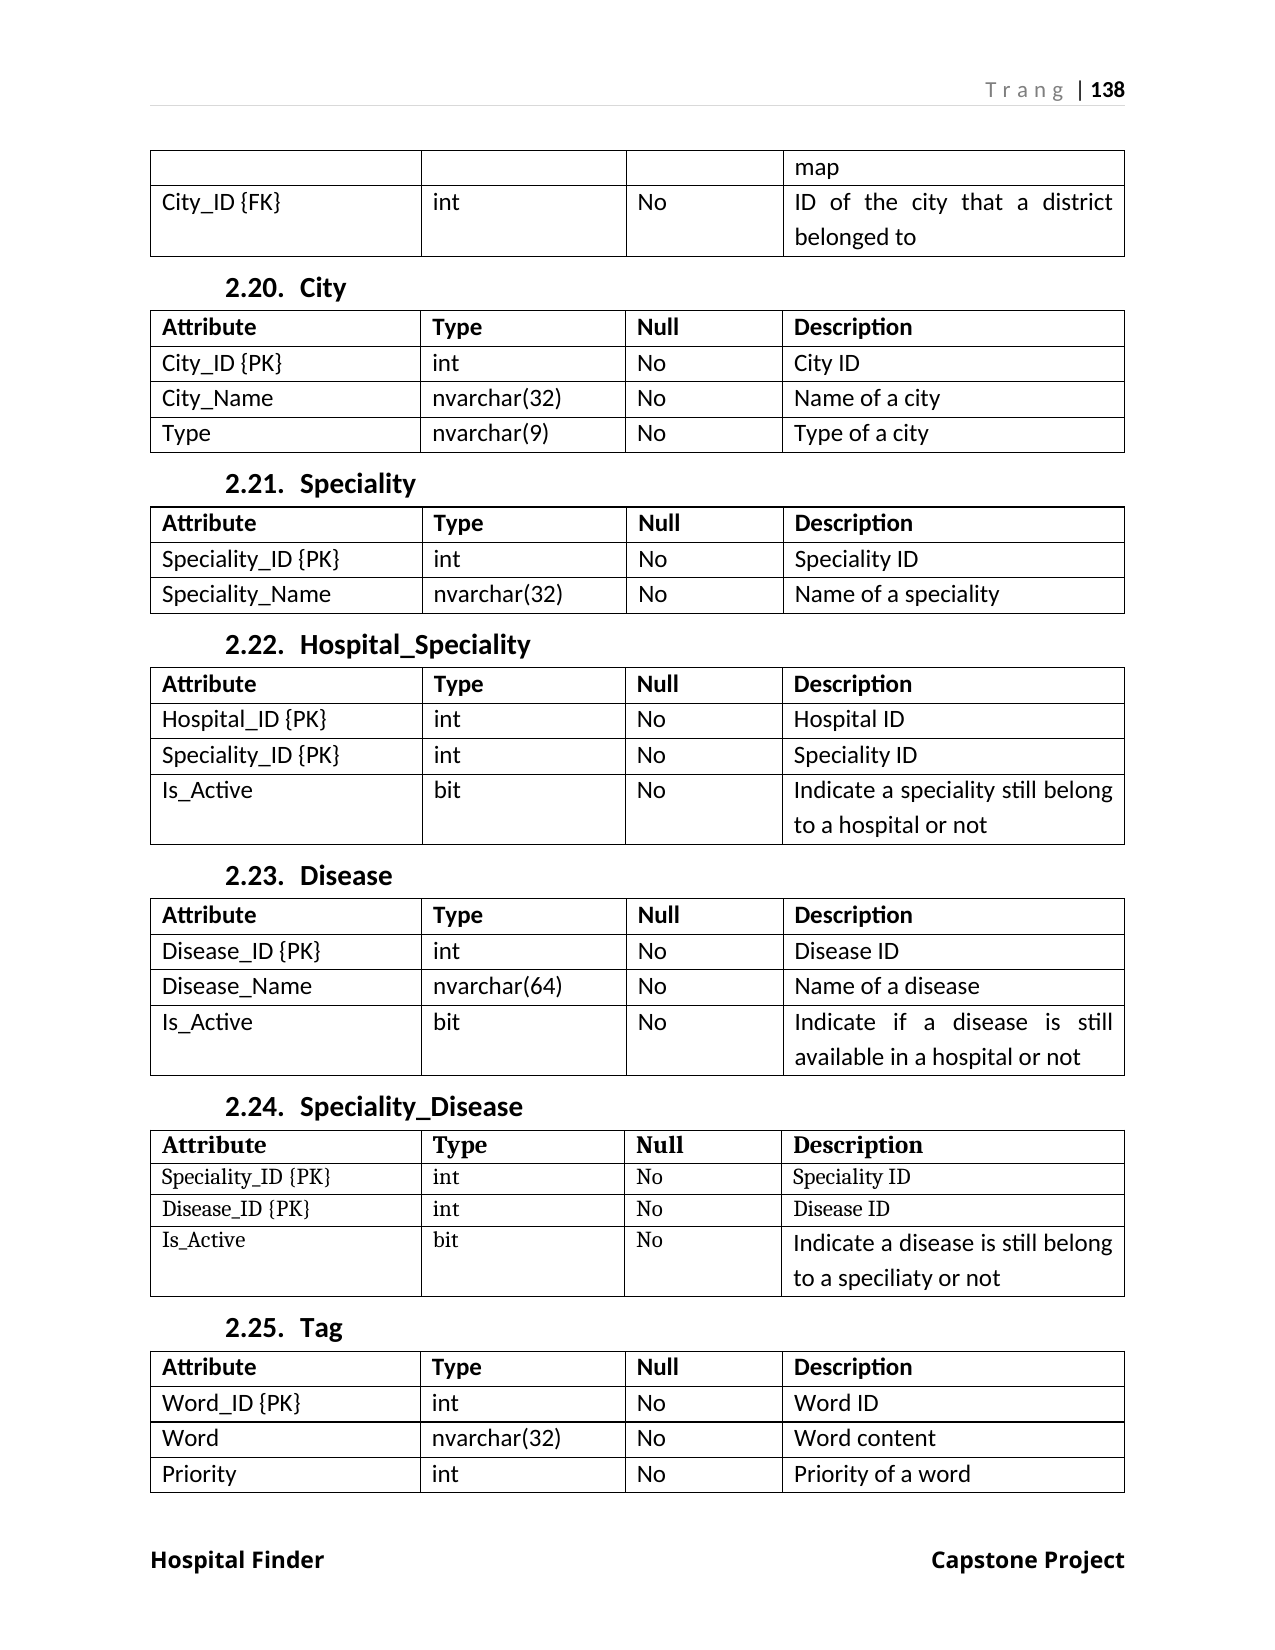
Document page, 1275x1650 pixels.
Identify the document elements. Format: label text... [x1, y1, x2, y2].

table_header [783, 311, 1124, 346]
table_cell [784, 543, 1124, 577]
list City [225, 269, 1125, 305]
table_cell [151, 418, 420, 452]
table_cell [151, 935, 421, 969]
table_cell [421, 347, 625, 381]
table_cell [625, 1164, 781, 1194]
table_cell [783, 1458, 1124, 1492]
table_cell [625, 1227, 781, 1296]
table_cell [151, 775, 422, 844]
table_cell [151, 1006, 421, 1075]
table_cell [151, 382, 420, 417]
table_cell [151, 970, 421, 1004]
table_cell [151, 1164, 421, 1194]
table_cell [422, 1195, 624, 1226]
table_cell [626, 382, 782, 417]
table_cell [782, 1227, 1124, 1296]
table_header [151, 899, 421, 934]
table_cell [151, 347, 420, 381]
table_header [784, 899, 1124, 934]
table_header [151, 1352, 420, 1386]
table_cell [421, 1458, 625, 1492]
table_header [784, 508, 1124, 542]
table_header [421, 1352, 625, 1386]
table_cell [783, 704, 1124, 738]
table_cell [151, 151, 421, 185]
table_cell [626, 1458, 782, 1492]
list Speciality_Disease [225, 1088, 1125, 1124]
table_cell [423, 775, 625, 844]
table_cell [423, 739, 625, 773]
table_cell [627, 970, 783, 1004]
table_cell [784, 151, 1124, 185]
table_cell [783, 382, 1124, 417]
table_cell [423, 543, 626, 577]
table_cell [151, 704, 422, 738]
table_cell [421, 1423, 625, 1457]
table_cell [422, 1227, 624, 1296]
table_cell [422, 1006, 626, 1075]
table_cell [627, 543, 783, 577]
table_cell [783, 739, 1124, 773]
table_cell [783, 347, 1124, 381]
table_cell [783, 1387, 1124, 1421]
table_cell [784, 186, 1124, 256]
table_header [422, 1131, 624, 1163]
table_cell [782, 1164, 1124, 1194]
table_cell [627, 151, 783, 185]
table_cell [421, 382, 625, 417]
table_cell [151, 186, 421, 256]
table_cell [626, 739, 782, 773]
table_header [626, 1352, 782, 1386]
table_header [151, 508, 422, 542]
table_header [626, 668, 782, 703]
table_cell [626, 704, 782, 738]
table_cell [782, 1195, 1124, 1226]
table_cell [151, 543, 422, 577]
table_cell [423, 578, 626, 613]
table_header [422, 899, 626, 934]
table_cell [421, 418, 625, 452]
list Hospital_Speciality [225, 626, 1125, 662]
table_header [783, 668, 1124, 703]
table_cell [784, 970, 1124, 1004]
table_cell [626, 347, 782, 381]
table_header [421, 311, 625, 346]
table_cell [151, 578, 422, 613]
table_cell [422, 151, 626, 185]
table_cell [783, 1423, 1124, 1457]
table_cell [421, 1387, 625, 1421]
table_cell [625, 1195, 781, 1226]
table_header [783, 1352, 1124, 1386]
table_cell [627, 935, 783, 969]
list Tag [225, 1309, 1125, 1345]
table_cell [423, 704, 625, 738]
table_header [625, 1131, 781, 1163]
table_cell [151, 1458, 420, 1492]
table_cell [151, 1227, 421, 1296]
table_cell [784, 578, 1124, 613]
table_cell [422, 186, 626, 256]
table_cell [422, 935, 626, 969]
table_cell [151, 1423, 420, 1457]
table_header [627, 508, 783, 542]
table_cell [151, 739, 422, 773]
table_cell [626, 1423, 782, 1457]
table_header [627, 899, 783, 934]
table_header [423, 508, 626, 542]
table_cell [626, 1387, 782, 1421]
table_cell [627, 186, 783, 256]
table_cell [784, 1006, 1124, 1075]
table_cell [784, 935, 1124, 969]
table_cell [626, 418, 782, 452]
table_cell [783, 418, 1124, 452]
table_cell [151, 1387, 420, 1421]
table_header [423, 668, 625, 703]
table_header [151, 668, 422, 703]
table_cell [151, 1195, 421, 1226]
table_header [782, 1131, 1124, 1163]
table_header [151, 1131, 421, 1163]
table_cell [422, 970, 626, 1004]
list Disease [225, 857, 1125, 893]
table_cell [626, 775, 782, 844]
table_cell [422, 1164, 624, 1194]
list Speciality [225, 466, 1125, 501]
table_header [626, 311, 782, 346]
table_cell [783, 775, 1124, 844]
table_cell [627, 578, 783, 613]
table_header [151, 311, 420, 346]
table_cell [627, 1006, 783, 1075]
